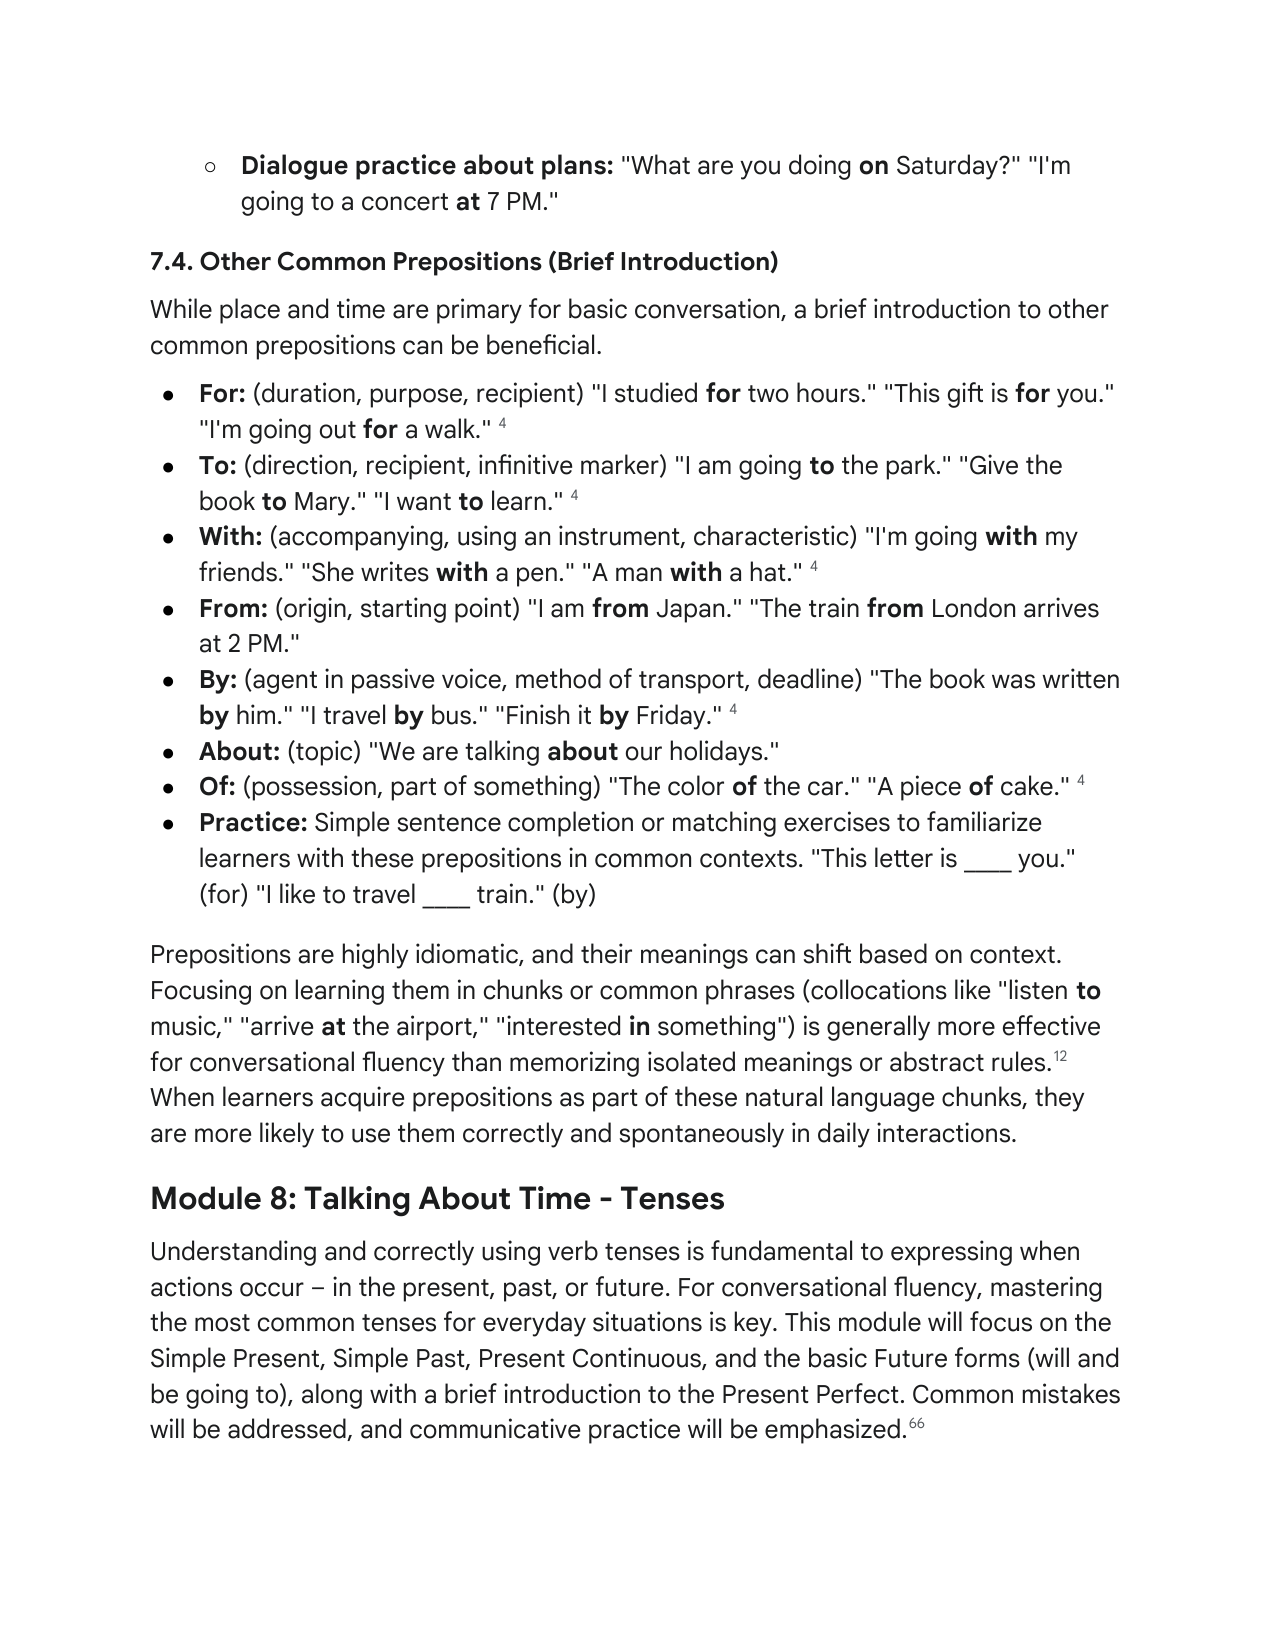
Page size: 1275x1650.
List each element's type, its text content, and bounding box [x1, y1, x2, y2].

list With: (accompanying, using an instrument, characteristic) "I'm going with my friends." "She writes with a pen." "A man with a hat." 4 [161, 522, 1125, 589]
list Dialogue practice about plans: "What are you doing on Saturday?" "I'm going to a concert at 7 PM." [203, 150, 1125, 217]
subtitle Module 8: Talking About Time - Tenses [150, 1179, 1125, 1218]
list For: (duration, purpose, recipient) "I studied for two hours." "This gift is for you." "I'm going out for a walk." 4 [161, 379, 1125, 446]
list To: (direction, recipient, infinitive marker) "I am going to the park." "Give the book to Mary." "I want to learn." 4 [161, 450, 1125, 517]
text Prepositions are highly idiomatic, and their meanings can shift based on context. Focusing on learning them in chunks or common phrases (collocations like "listen to music," "arrive at the airport," "interested in something") is generally more effective for conversational fluency than memorizing isolated meanings or abstract rules.12 When learners acquire prepositions as part of these natural language chunks, they are more likely to use them correctly and spontaneously in daily interactions. [150, 939, 1125, 1149]
text Understanding and correctly using verb tenses is fundamental to expressing when actions occur – in the present, past, or future. For conversational fluency, mastering the most common tenses for everyday situations is key. This module will focus on the Simple Present, Simple Past, Present Continuous, and the basic Future forms (will and be going to), along with a brief introduction to the Present Perfect. Common mistakes will be addressed, and communicative practice will be emphasized.66 [150, 1236, 1125, 1446]
list Of: (possession, part of something) "The color of the car." "A piece of cake." 4 [161, 772, 1125, 803]
list By: (agent in passive voice, method of transport, deadline) "The book was written by him." "I travel by bus." "Finish it by Friday." 4 [161, 664, 1125, 732]
text While place and time are primary for basic conversation, a brief introduction to other common prepositions can be beneficial. [150, 295, 1125, 362]
list From: (origin, starting point) "I am from Japan." "The train from London arrives at 2 PM." [161, 593, 1125, 660]
list About: (topic) "We are talking about our holidays." [161, 736, 1125, 767]
list Practice: Simple sentence completion or matching exercises to familiarize learners with these prepositions in common contexts. "This letter is ____ you." (for) "I like to travel ____ train." (by) [161, 807, 1125, 910]
subtitle 7.4. Other Common Prepositions (Brief Introduction) [150, 246, 1125, 278]
